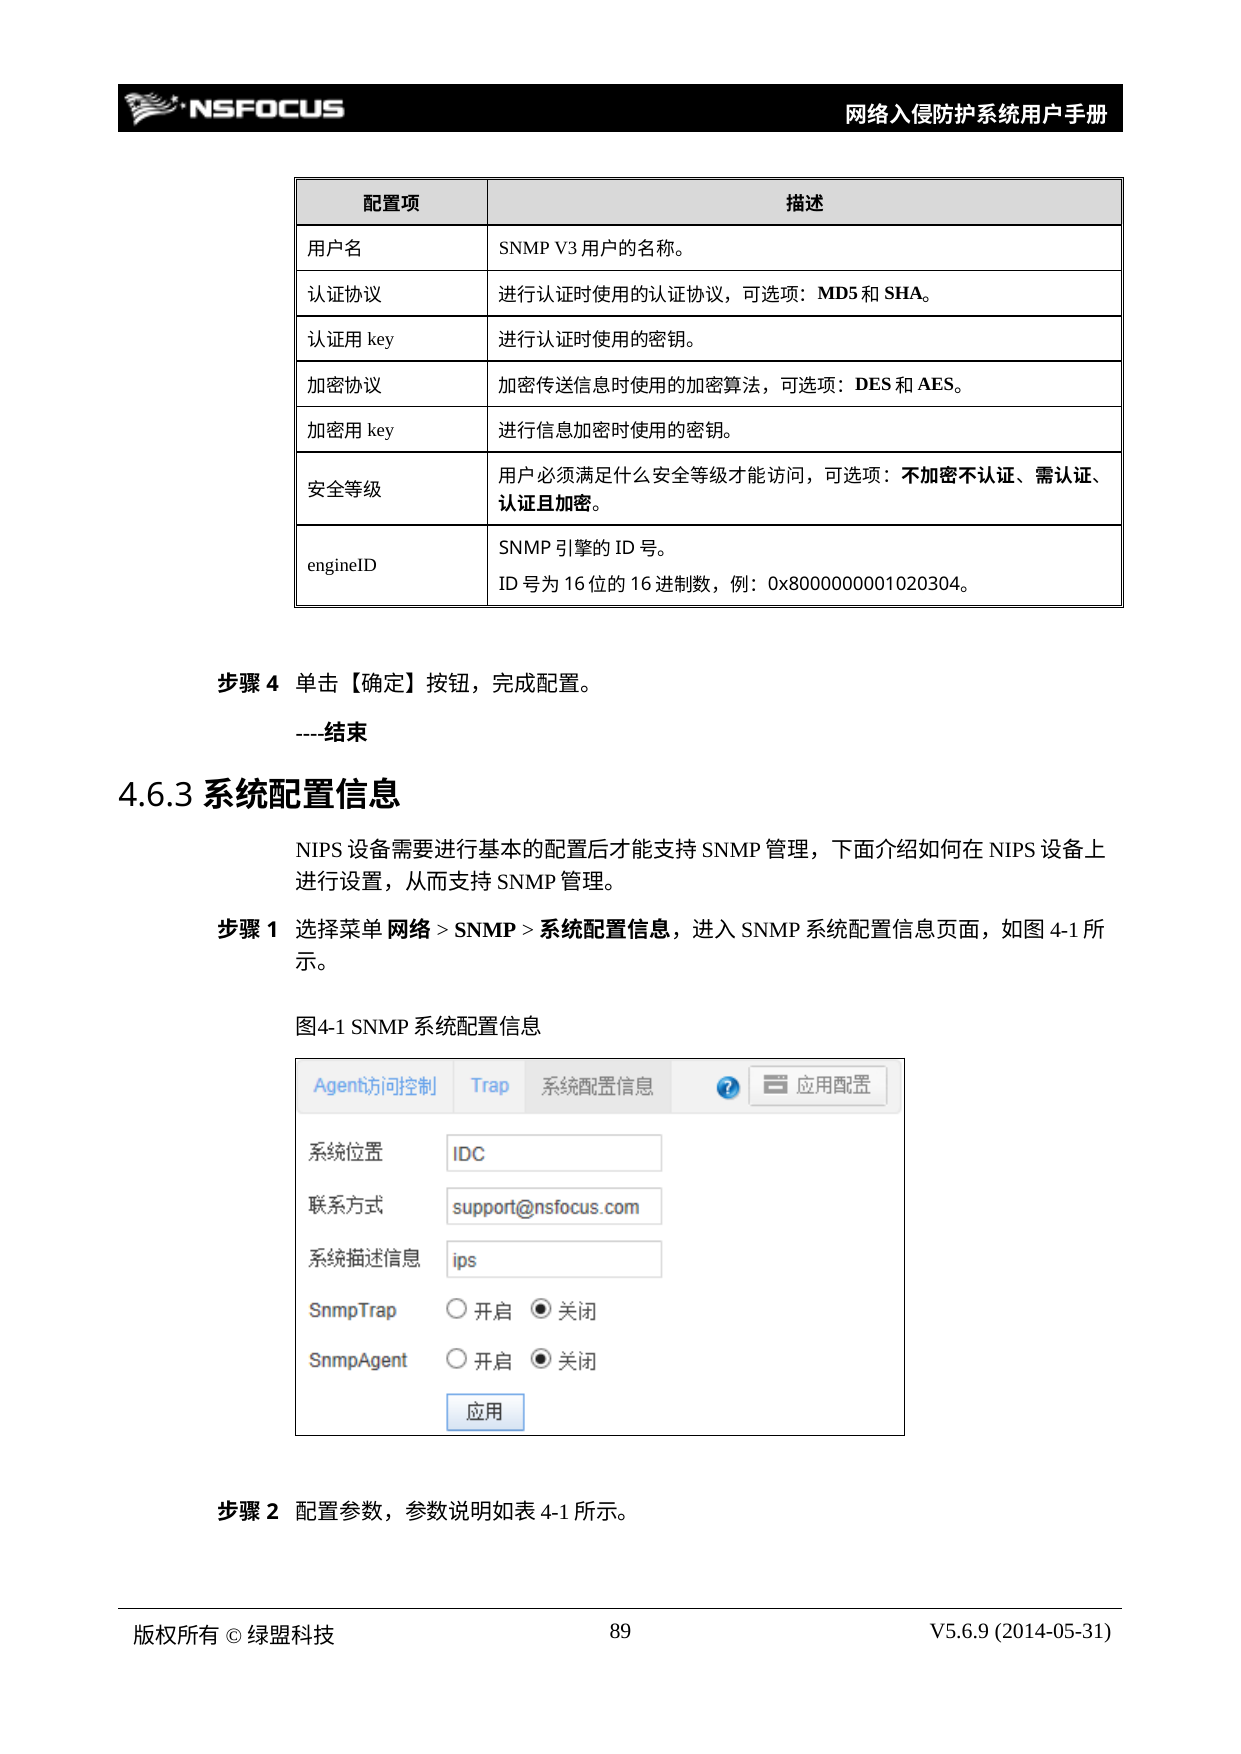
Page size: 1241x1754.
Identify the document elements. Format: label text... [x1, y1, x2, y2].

text 配置参数，参数说明如表4-10所示。 [279, 1494, 1122, 1526]
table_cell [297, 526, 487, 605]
picture [296, 1059, 904, 1435]
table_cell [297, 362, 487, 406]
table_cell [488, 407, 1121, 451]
text ----结束 [295, 715, 1122, 747]
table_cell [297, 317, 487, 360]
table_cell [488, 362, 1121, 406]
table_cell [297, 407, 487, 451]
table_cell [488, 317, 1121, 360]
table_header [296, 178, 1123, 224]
subtitle 系统配置信息 [118, 767, 1122, 816]
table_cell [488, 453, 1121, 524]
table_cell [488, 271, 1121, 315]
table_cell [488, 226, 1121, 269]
text NIPS设备需要进行基本的配置后才能支持SNMP管理，下面介绍如何在NIPS设备上进行设置，从而支持SNMP管理。 [295, 832, 1122, 896]
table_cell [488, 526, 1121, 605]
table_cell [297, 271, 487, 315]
text 单击【确定】按钮，完成配置。 [279, 666, 1122, 698]
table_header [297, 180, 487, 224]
text 选择菜单 网络 > SNMP > 系统配置信息，进入SNMP系统配置信息页面，如图4-18所示。 [279, 912, 1122, 976]
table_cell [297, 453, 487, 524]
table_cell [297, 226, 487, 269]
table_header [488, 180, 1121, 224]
text SNMP系统配置信息 [295, 1009, 1122, 1041]
picture [118, 84, 1123, 132]
